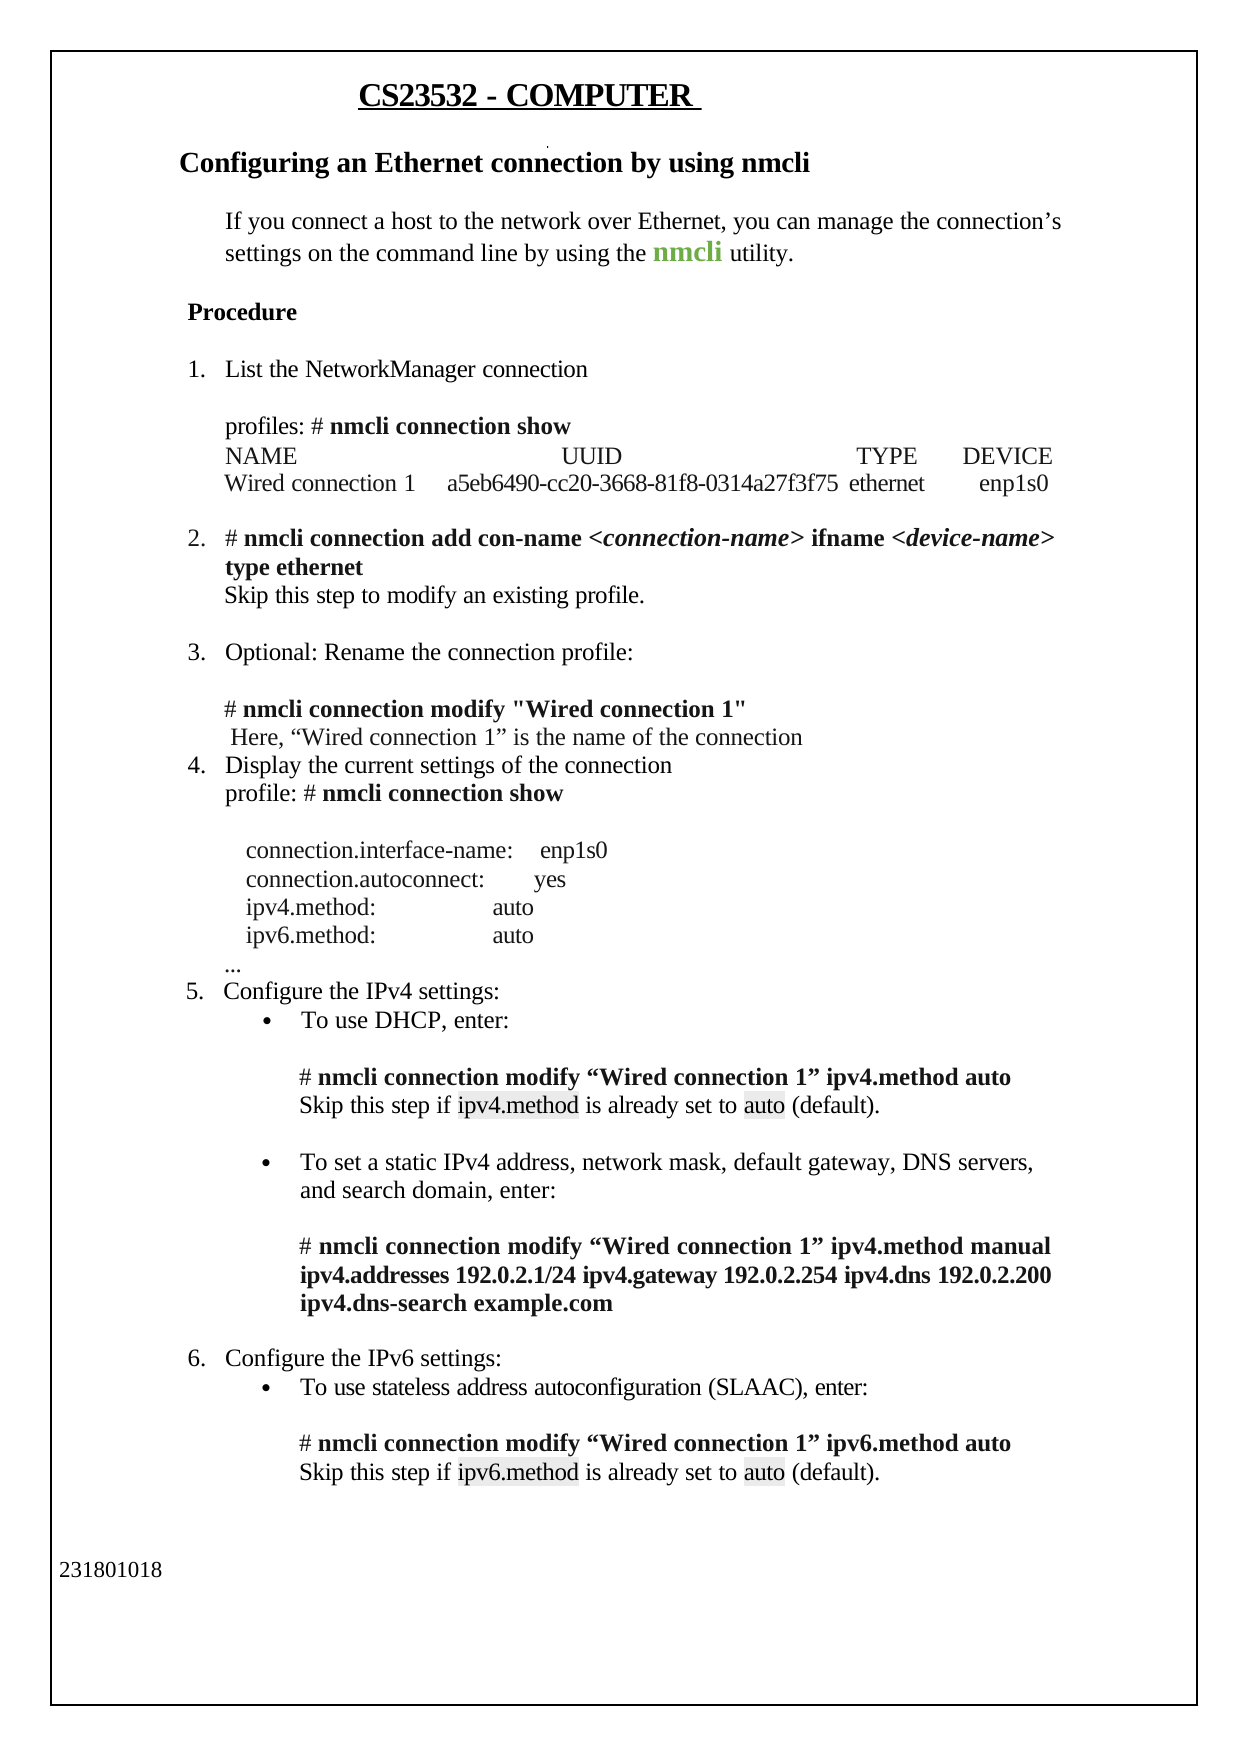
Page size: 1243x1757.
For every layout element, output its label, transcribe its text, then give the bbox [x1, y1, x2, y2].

text settings on the command line by using the nmcli utility. [225, 235, 1196, 268]
text # nmcli connection modify “Wired connection 1” ipv4.method manual ipv4.addresses 192.0.2.1/24 ipv4.gateway 192.0.2.254 ipv4.dns 192.0.2.200 ipv4.dns-search example.com [299, 1232, 1051, 1317]
list Configure the IPv6 settings: [187, 1343, 1196, 1372]
text # nmcli connection modify "Wired connection 1" [224, 694, 1196, 723]
text If you connect a host to the network over Ethernet, you can manage the connection’s [225, 207, 1196, 235]
list To set a static IPv4 address, network mask, default gateway, DNS servers, and search domain, enter: [262, 1148, 1055, 1203]
text Here, “Wired connection 1” is the name of the connection [230, 723, 1196, 751]
list Configure the IPv4 settings: [59, 977, 500, 1005]
text # nmcli connection modify “Wired connection 1” ipv4.method auto [299, 1062, 1196, 1091]
text connection.interface-name: enp1s0 connection.autoconnect: yes ipv4.method: auto [246, 836, 609, 921]
text type ethernet [225, 552, 1196, 581]
text ipv6.method: auto [246, 921, 1196, 949]
text Wired connection 1 a5eb6490-cc20-3668-81f8-0314a27f3f75 ethernet enp1s0 [224, 469, 1196, 497]
text Skip this step if ipv6.method is already set to auto (default). [579, 1457, 744, 1486]
text Procedure [187, 297, 1196, 326]
text Skip this step if ipv6.method is already set to auto (default). [785, 1457, 1196, 1486]
text Skip this step if ipv4.method is already set to auto (default). [299, 1091, 458, 1119]
text Skip this step if ipv4.method is already set to auto (default). [785, 1091, 1196, 1119]
text Skip this step if ipv4.method is already set to auto (default). [579, 1091, 744, 1119]
text NAME UUID TYPE DEVICE [225, 446, 1196, 469]
text Skip this step if ipv6.method is already set to auto (default). [299, 1457, 458, 1486]
list To use stateless address autoconfiguration (SLAAC), enter: [262, 1372, 1196, 1401]
subtitle Configuring an Ethernet connection by using nmcli [179, 145, 1196, 178]
text Skip this step to modify an existing profile. [224, 581, 1196, 609]
text ... [224, 949, 1196, 977]
text # nmcli connection modify “Wired connection 1” ipv6.method auto [299, 1428, 1196, 1457]
list Display the current settings of the connection profile: # nmcli connection show [187, 752, 739, 807]
list # nmcli connection add con-name <connection-name> ifname <device-name> [187, 522, 1196, 552]
list Optional: Rename the connection profile: [187, 637, 1196, 666]
list To use DHCP, enter: [59, 1005, 509, 1034]
list List the NetworkManager connection profiles: # nmcli connection show [187, 331, 670, 446]
